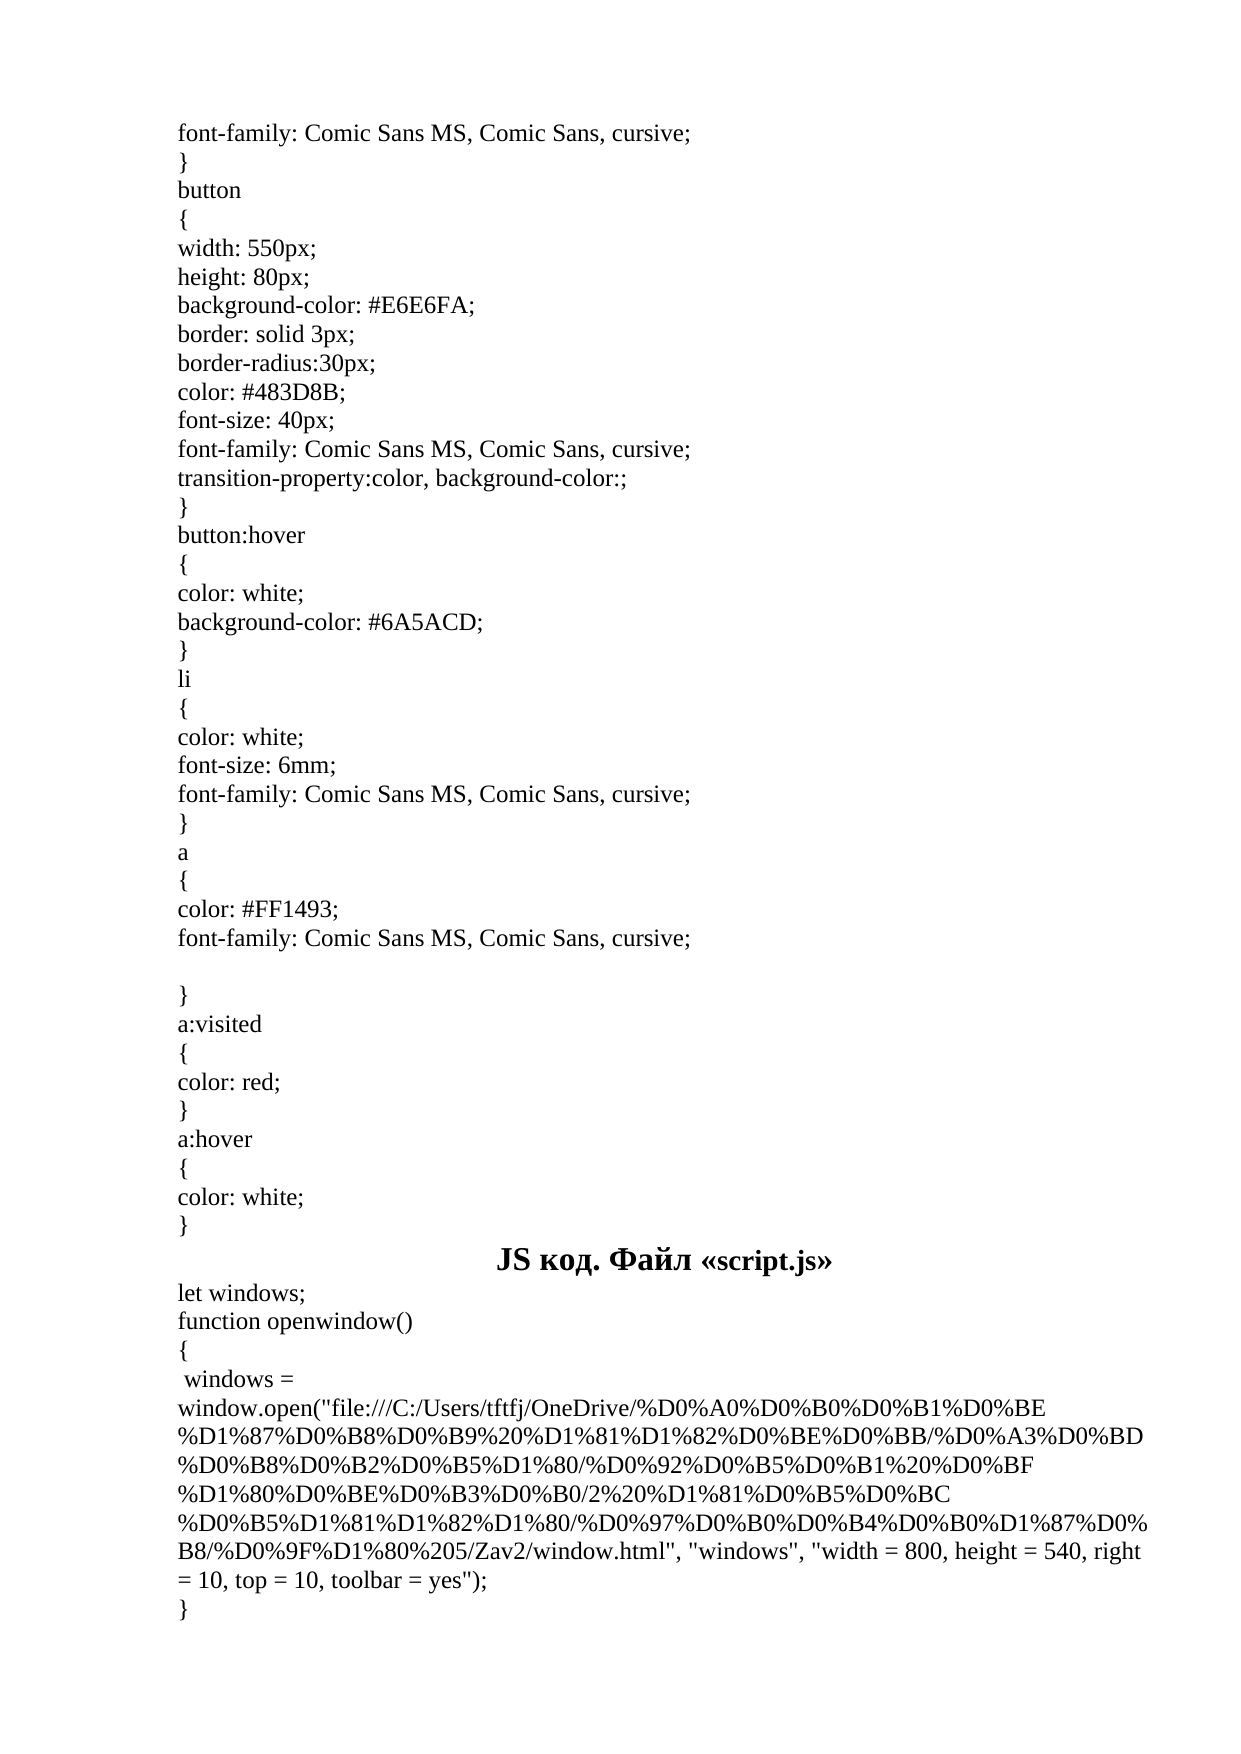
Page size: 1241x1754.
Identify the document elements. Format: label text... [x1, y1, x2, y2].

text color: white; [177, 722, 1152, 751]
text { [177, 1335, 1152, 1364]
text width: 550px; [177, 233, 1152, 262]
text } [177, 981, 1152, 1009]
text font-family: Comic Sans MS, Comic Sans, cursive; [177, 434, 1152, 463]
text font-size: 40px; [177, 406, 1152, 434]
text button:hover [177, 521, 1152, 549]
text color: red; [177, 1067, 1152, 1096]
text } [177, 808, 1152, 837]
text { [177, 549, 1152, 578]
text button [177, 176, 1152, 204]
text a:visited [177, 1009, 1152, 1038]
text border: solid 3px; [177, 319, 1152, 348]
text { [177, 1038, 1152, 1067]
text color: white; [177, 1182, 1152, 1211]
text let windows; [177, 1278, 1152, 1306]
text } [177, 1594, 1152, 1623]
text font-size: 6mm; [177, 751, 1152, 779]
text height: 80px; [177, 262, 1152, 291]
text } [177, 636, 1152, 664]
text } [177, 147, 1152, 176]
text font-family: Comic Sans MS, Comic Sans, cursive; [177, 118, 1152, 147]
text { [177, 1153, 1152, 1182]
text a:hover [177, 1124, 1152, 1153]
text } [177, 1096, 1152, 1124]
text { [177, 204, 1152, 233]
text background-color: #6A5ACD; [177, 607, 1152, 636]
text { [177, 693, 1152, 722]
text a [177, 837, 1152, 866]
text font-family: Comic Sans MS, Comic Sans, cursive; [177, 923, 1152, 952]
text } [177, 1211, 1152, 1239]
text border-radius:30px; [177, 348, 1152, 377]
text font-family: Comic Sans MS, Comic Sans, cursive; [177, 779, 1152, 808]
text } [177, 492, 1152, 521]
text li [177, 664, 1152, 693]
text color: #FF1493; [177, 894, 1152, 923]
text transition-property:color, background-color:; [177, 463, 1152, 492]
text color: #483D8B; [177, 377, 1152, 406]
text background-color: #E6E6FA; [177, 291, 1152, 319]
text JS код. Файл «script.js» [177, 1239, 1152, 1278]
text function openwindow() [177, 1306, 1152, 1335]
text color: white; [177, 578, 1152, 607]
text windows = window.open("file:///C:/Users/tftfj/OneDrive/%D0%A0%D0%B0%D0%B1%D0%BE%D1%87%D0%B8%D0%B9%20%D1%81%D1%82%D0%BE%D0%BB/%D0%A3%D0%BD%D0%B8%D0%B2%D0%B5%D1%80/%D0%92%D0%B5%D0%B1%20%D0%BF%D1%80%D0%BE%D0%B3%D0%B0/2%20%D1%81%D0%B5%D0%BC%D0%B5%D1%81%D1%82%D1%80/%D0%97%D0%B0%D0%B4%D0%B0%D1%87%D0%B8/%D0%9F%D1%80%205/Zav2/window.html", "windows", "width = 800, height = 540, right = 10, top = 10, toolbar = yes"); [177, 1364, 1152, 1594]
text { [177, 866, 1152, 894]
